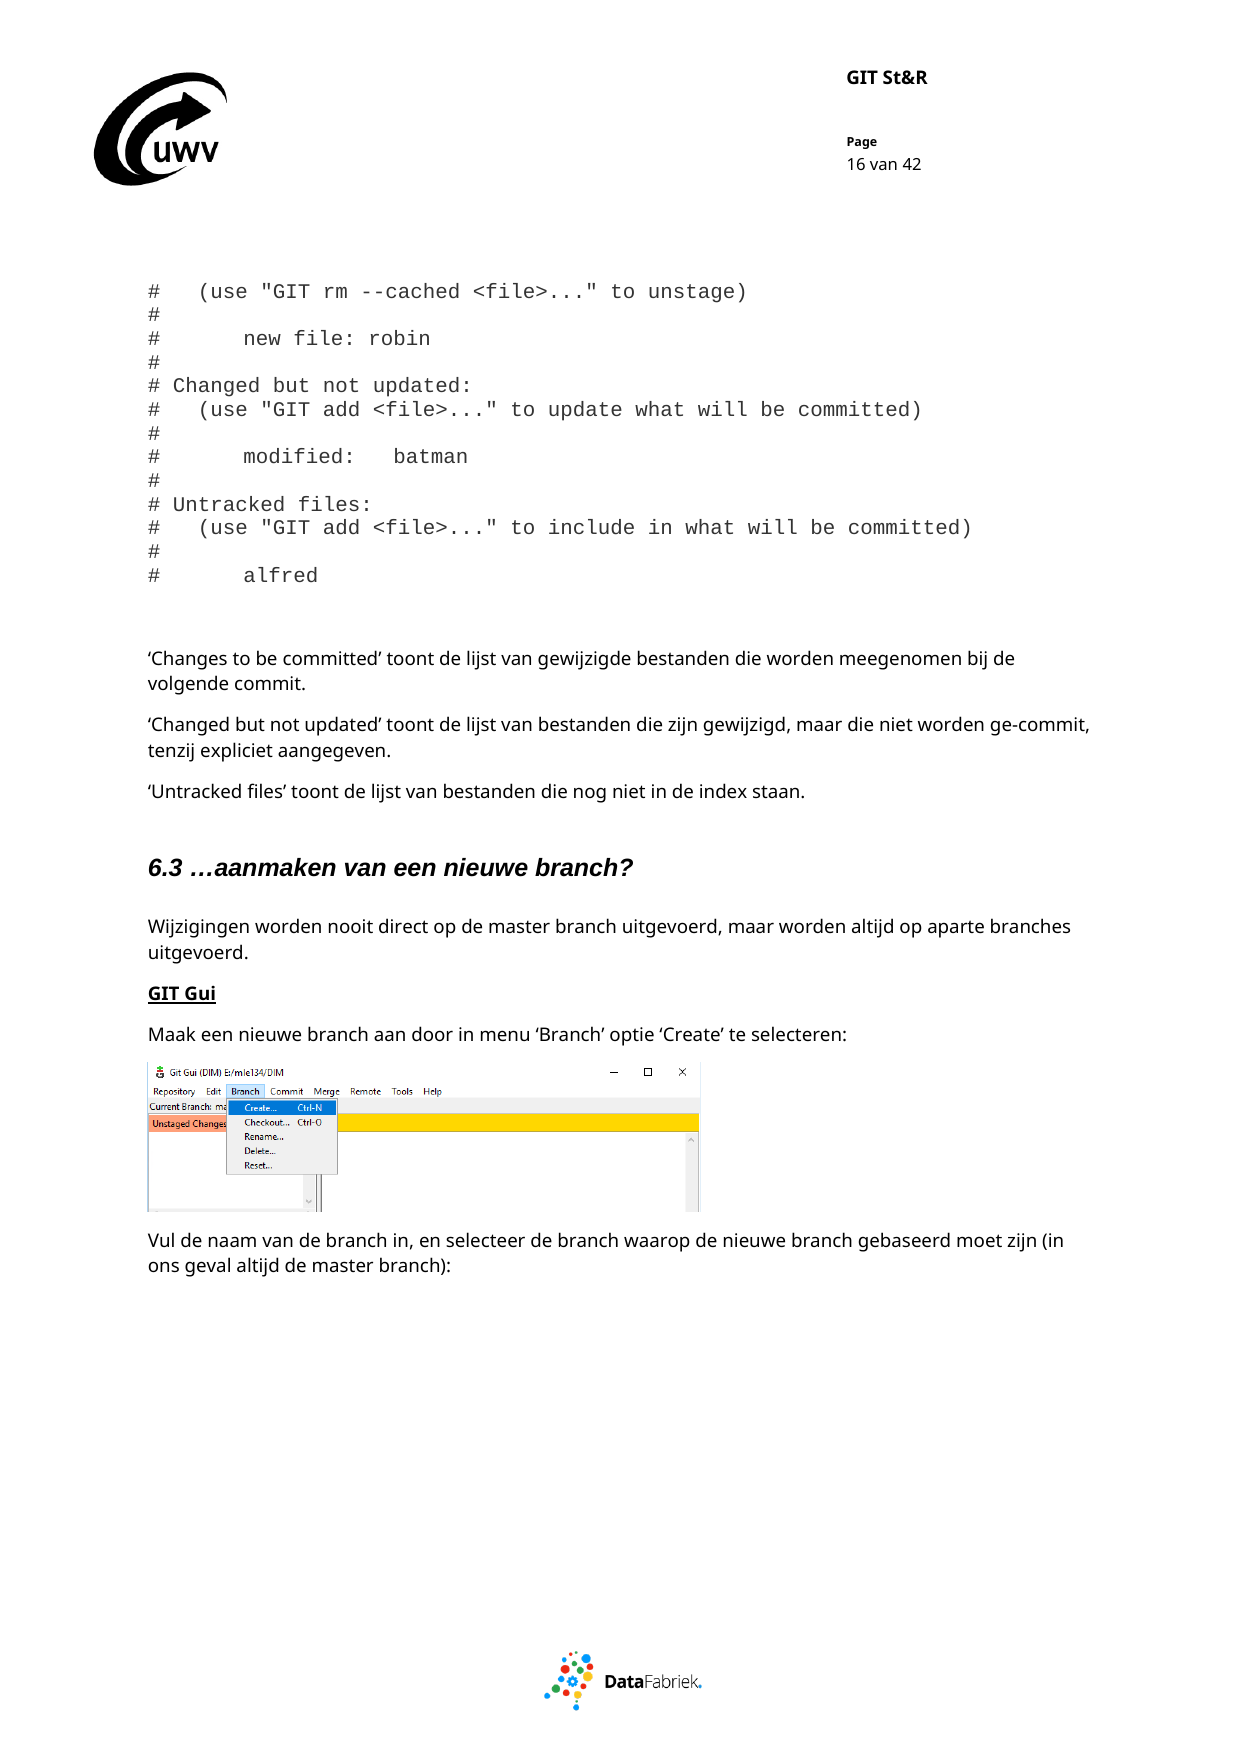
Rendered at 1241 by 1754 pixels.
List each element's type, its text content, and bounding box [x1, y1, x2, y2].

text # [148, 470, 1093, 494]
text # [148, 304, 1093, 328]
text # modified: batman [148, 446, 1093, 470]
text Vul de naam van de branch in, en selecteer de branch waarop de nieuwe branch gebaseerd moet zijn (in ons geval altijd de master branch): [148, 1227, 1093, 1278]
text # [148, 352, 1093, 375]
text # (use "GIT add <file>..." to include in what will be committed) [148, 517, 1093, 541]
text # (use "GIT rm --cached <file>..." to unstage) [148, 281, 1093, 304]
text GIT Gui [148, 980, 1093, 1006]
picture [79, 52, 589, 222]
text # Untracked files: [148, 494, 1093, 517]
text ‘Changed but not updated’ toont de lijst van bestanden die zijn gewijzigd, maar die niet worden ge-commit, tenzij expliciet aangegeven. [148, 712, 1093, 763]
text # [148, 423, 1093, 446]
text # [148, 541, 1093, 564]
text Maak een nieuwe branch aan door in menu ‘Branch’ optie ‘Create’ te selecteren: [148, 1022, 1093, 1047]
picture [147, 1062, 701, 1212]
text # alfred [148, 564, 1093, 588]
text # new file: robin [148, 328, 1093, 352]
text ‘Changes to be committed’ toont de lijst van gewijzigde bestanden die worden meegenomen bij de volgende commit. [148, 645, 1093, 696]
text Wijzigingen worden nooit direct op de master branch uitgevoerd, maar worden altijd op aparte branches uitgevoerd. [148, 888, 1093, 965]
text # Changed but not updated: [148, 375, 1093, 399]
text # (use "GIT add <file>..." to update what will be committed) [148, 399, 1093, 423]
subtitle 6.3 …aanmaken van een nieuwe branch? [148, 855, 1093, 882]
picture [534, 1638, 712, 1732]
text ‘Untracked files’ toont de lijst van bestanden die nog niet in de index staan. [148, 778, 1093, 804]
